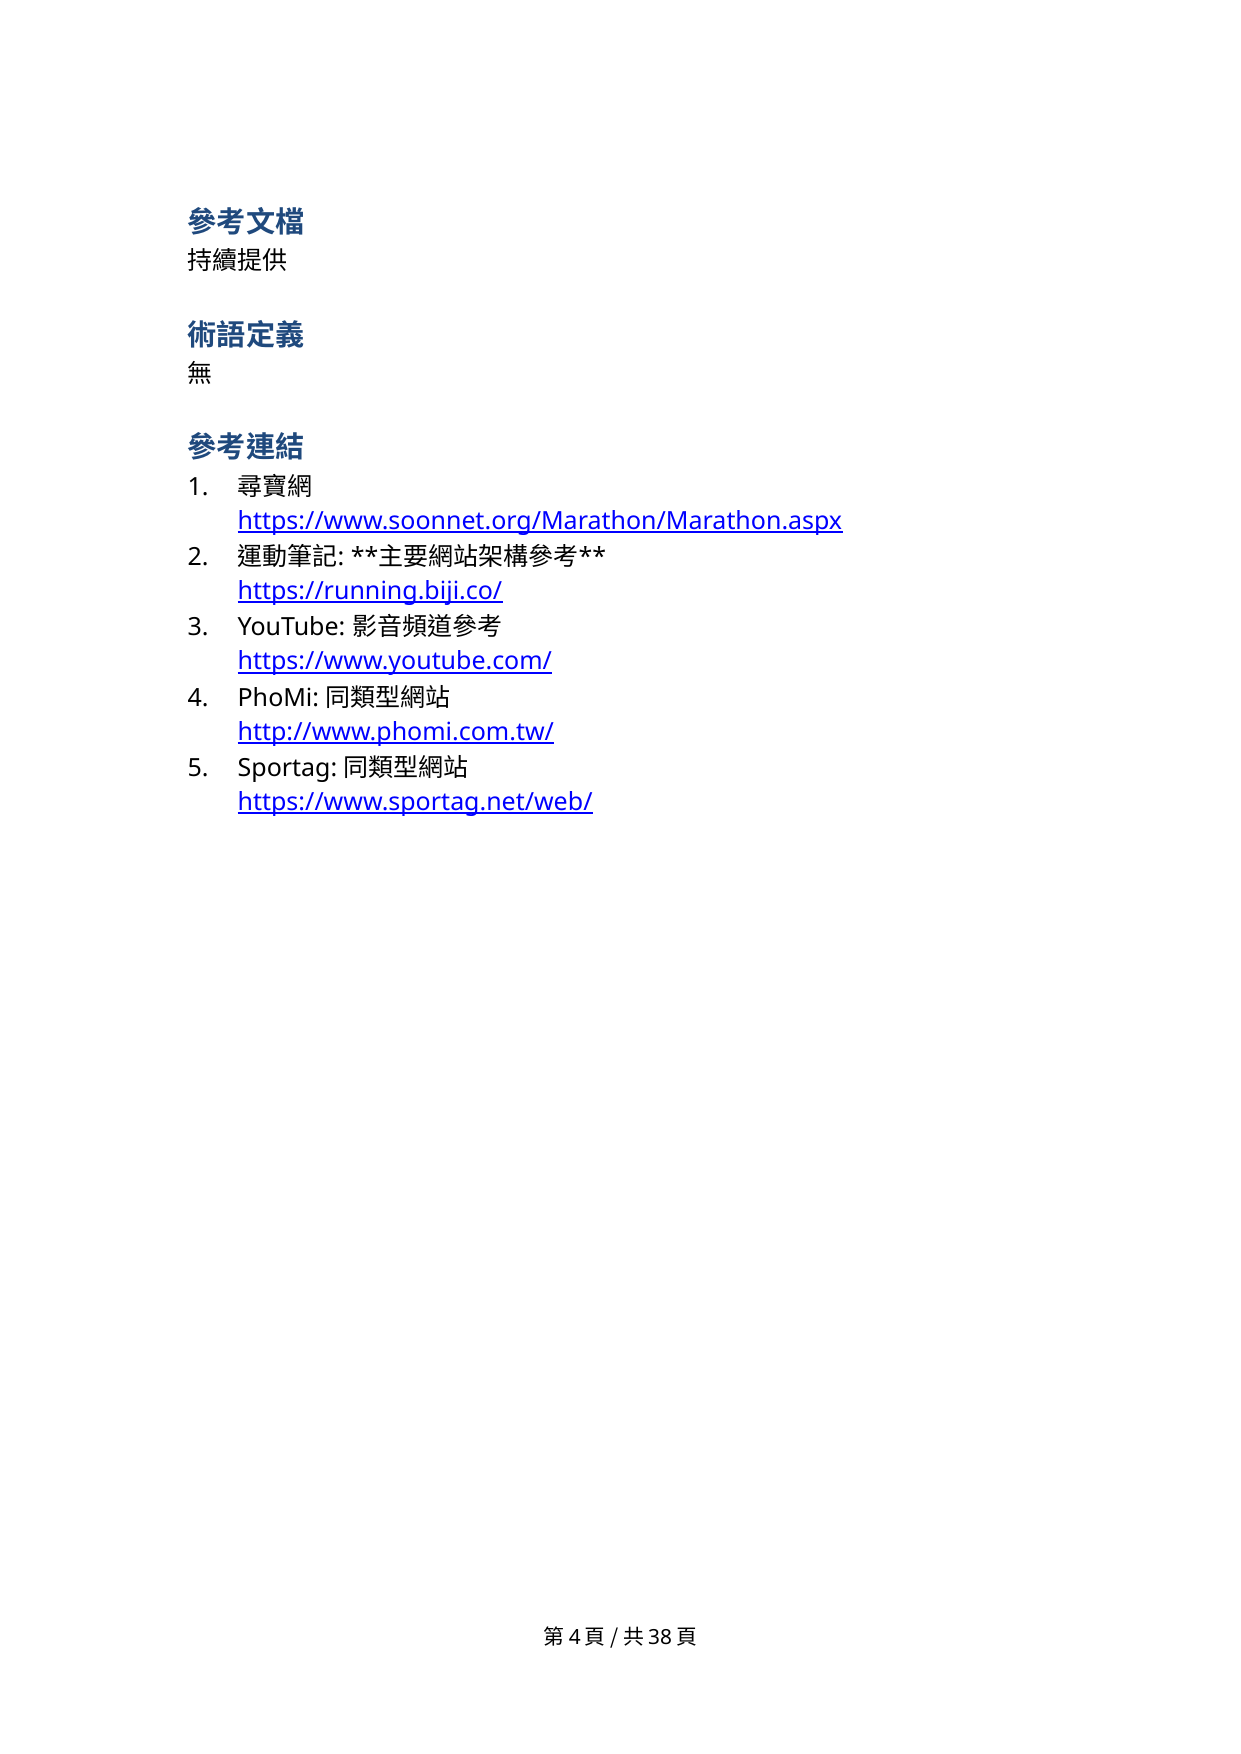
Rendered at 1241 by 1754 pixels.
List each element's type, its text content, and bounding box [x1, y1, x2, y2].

subtitle 參考文檔 [187, 198, 1053, 241]
subtitle 參考連結 [187, 424, 1053, 466]
subtitle 術語定義 [187, 311, 1053, 353]
list YouTube: 影音頻道參考 https://www.youtube.com/ [187, 607, 1053, 677]
list 尋寶網 https://www.soonnet.org/Marathon/Marathon.aspx [187, 466, 1053, 536]
list Sportag: 同類型網站 https://www.sportag.net/web/ [187, 747, 1053, 818]
text 無 [187, 353, 1053, 390]
list 運動筆記: **主要網站架構參考** https://running.biji.co/ [187, 536, 1053, 607]
list PhoMi: 同類型網站 http://www.phomi.com.tw/ [187, 677, 1053, 747]
text 持續提供 [187, 241, 1053, 277]
